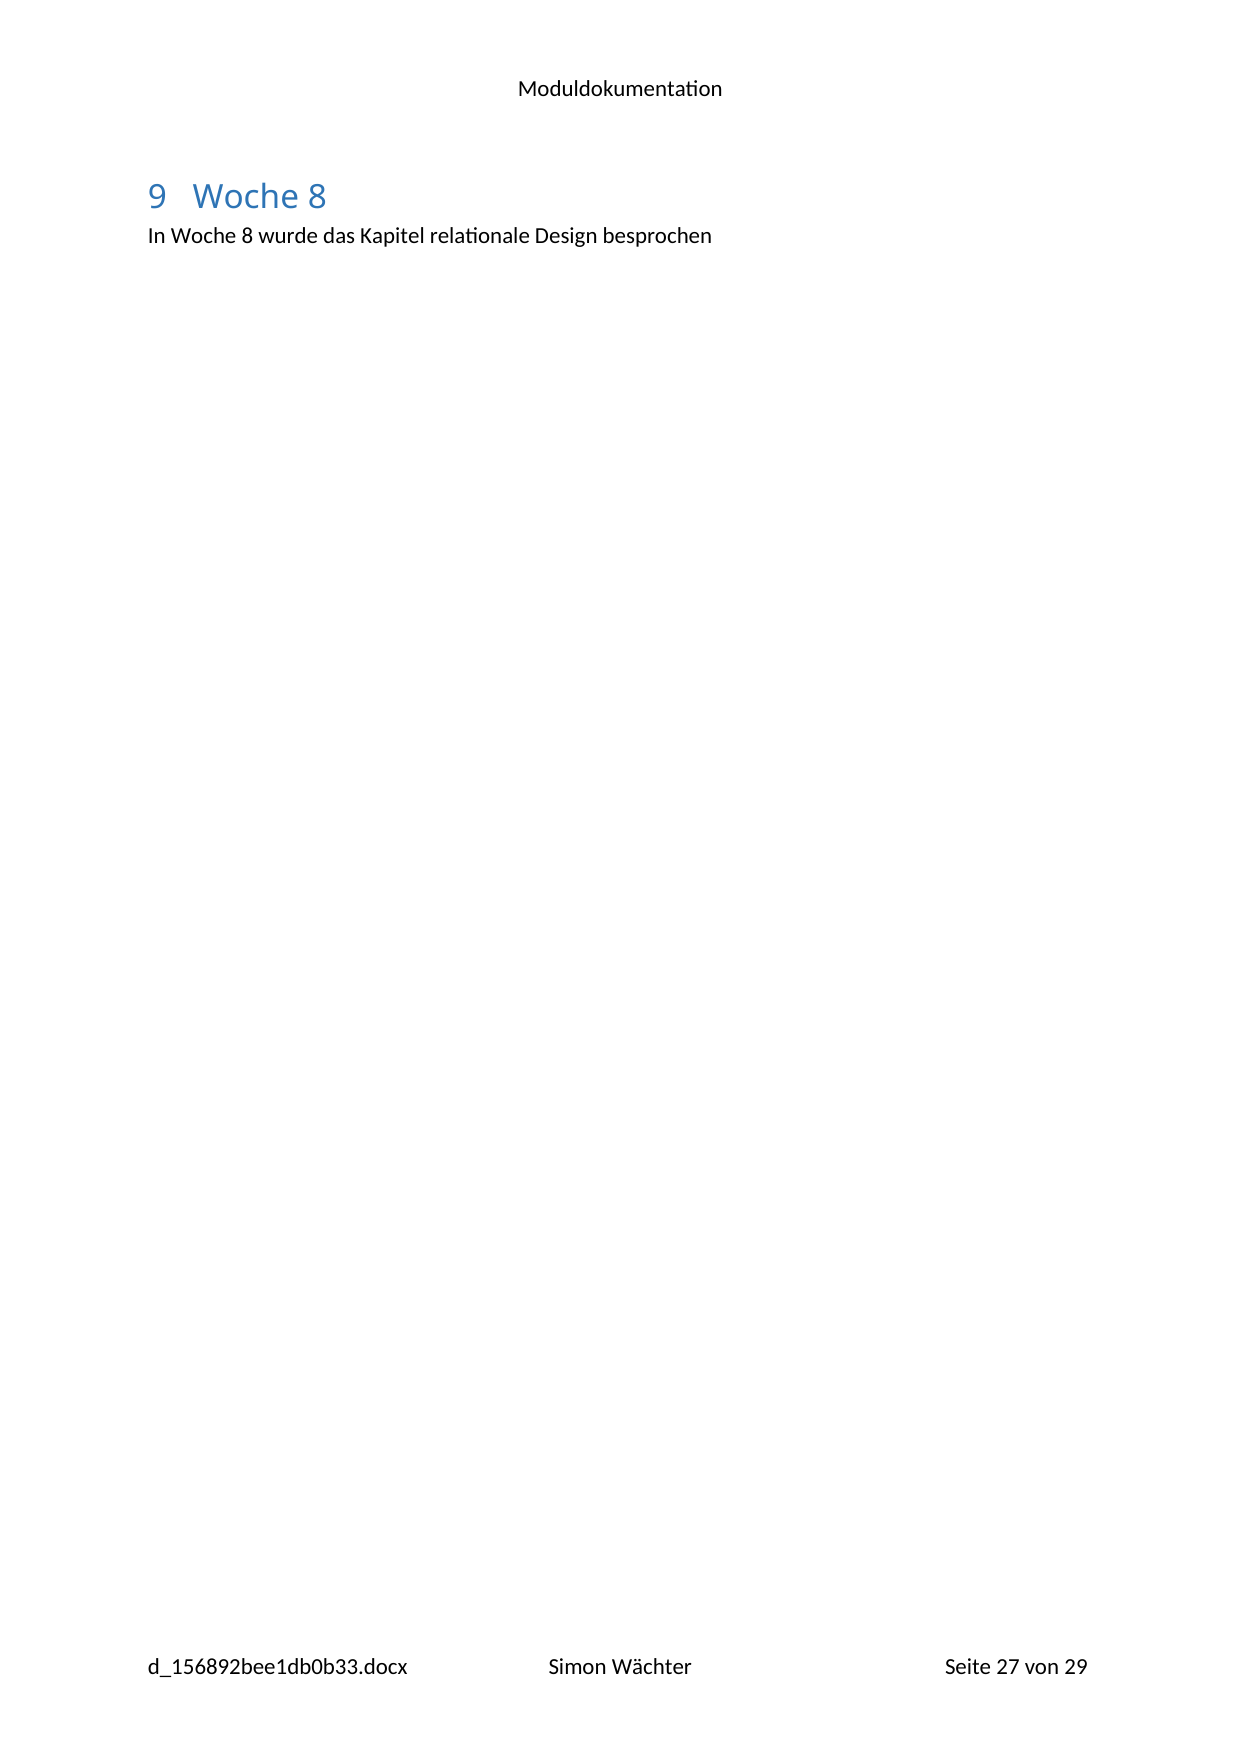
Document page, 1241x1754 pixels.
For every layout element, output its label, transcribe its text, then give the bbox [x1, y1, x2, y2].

text In Woche 8 wurde das Kapitel relationale Design besprochen [148, 222, 1093, 249]
subtitle Woche 8 [148, 173, 1093, 218]
